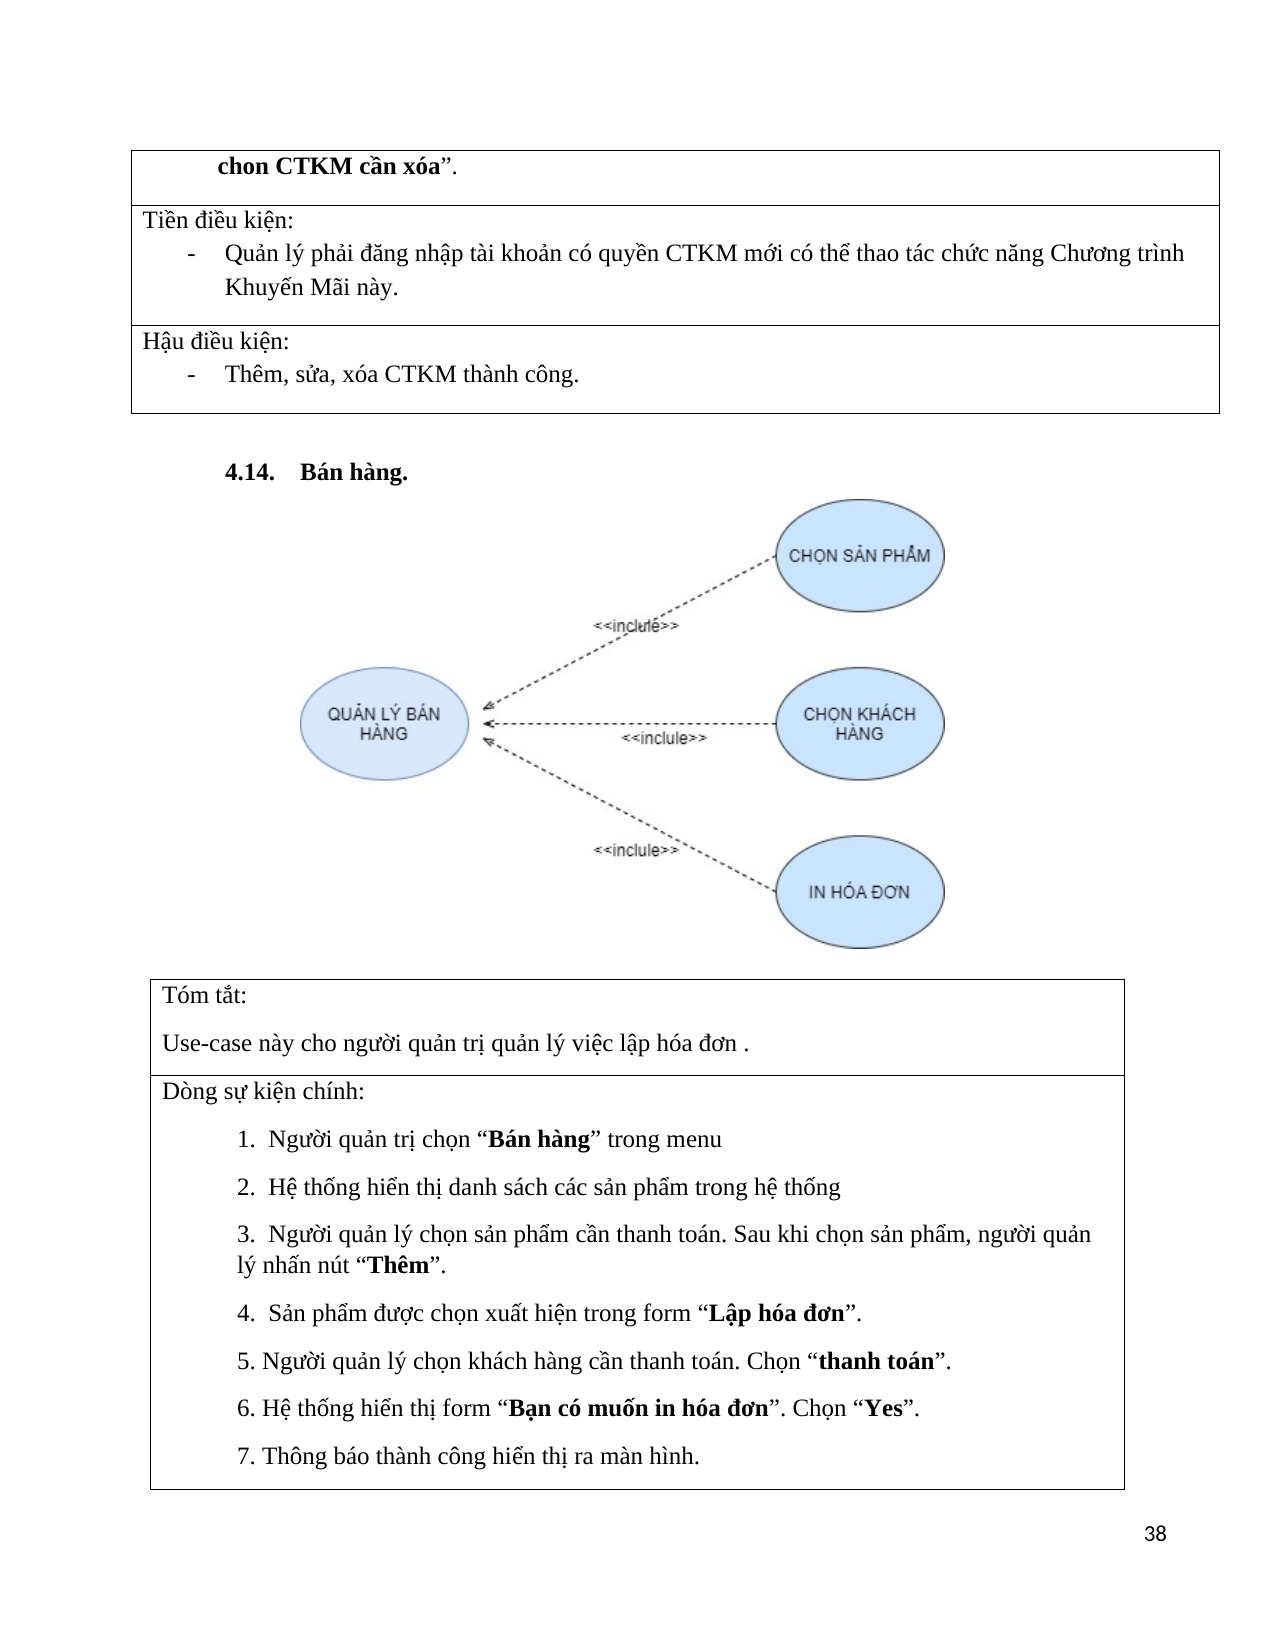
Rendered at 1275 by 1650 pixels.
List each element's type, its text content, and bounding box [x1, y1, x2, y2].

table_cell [132, 151, 1219, 204]
picture [300, 499, 945, 949]
table_cell Hậu điều kiện: Thêm, sửa, xóa CTKM thành công. [132, 326, 1219, 412]
table_cell Tiền điều kiện: Quản lý phải đăng nhập tài khoản có quyền CTKM mới có thể thao tác chức năng Chương trình Khuyến Mãi này. [132, 206, 1219, 325]
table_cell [151, 1076, 1124, 1489]
table_header Tóm tắt: Use-case này cho người quản trị quản lý việc lập hóa đơn . [151, 980, 1124, 1075]
list Bán hàng. [225, 457, 1167, 485]
